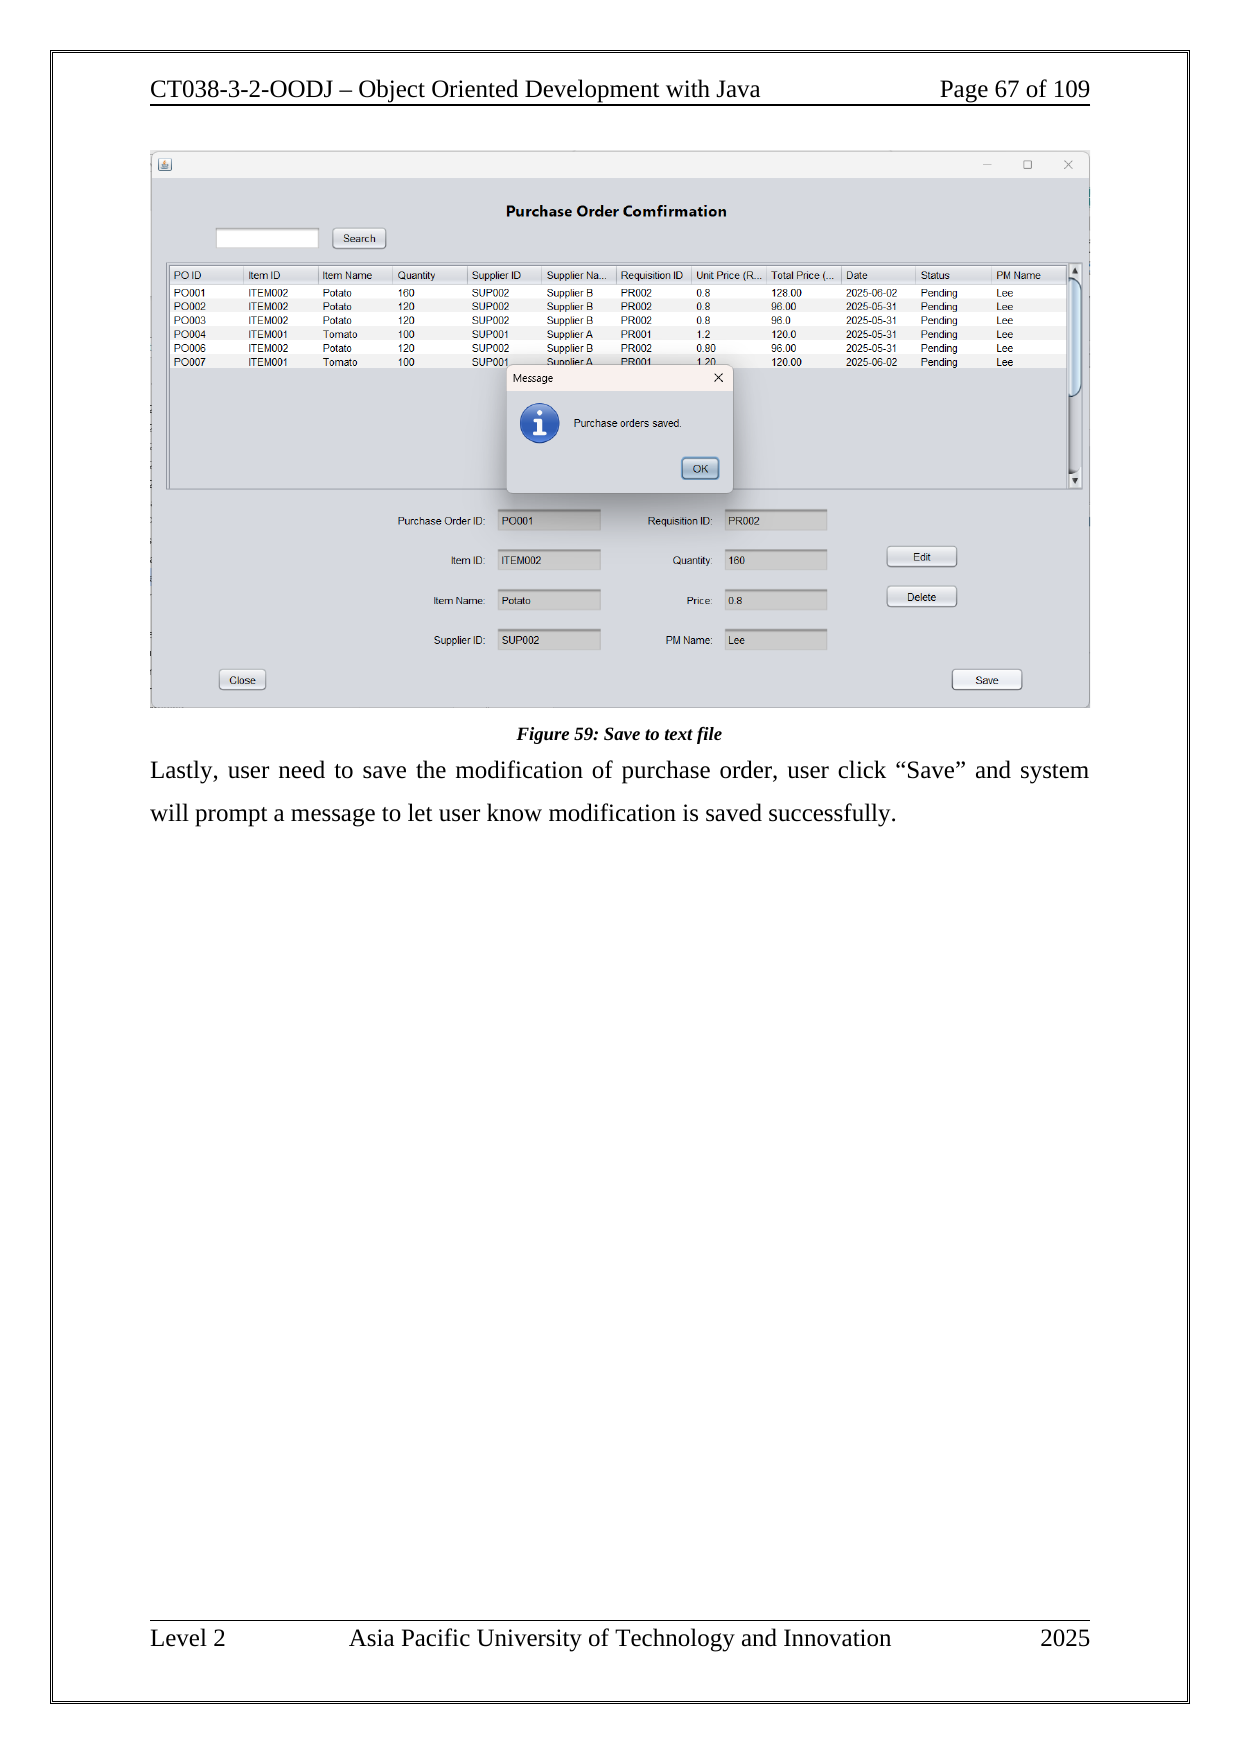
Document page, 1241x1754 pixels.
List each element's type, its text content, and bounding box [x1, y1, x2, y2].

picture [150, 150, 1091, 708]
text Figure 59: Save to text file [150, 722, 1090, 744]
text Lastly, user need to save the modification of purchase order, user click “Save” and system will prompt a message to let user know modification is saved successfully. [150, 755, 1090, 827]
